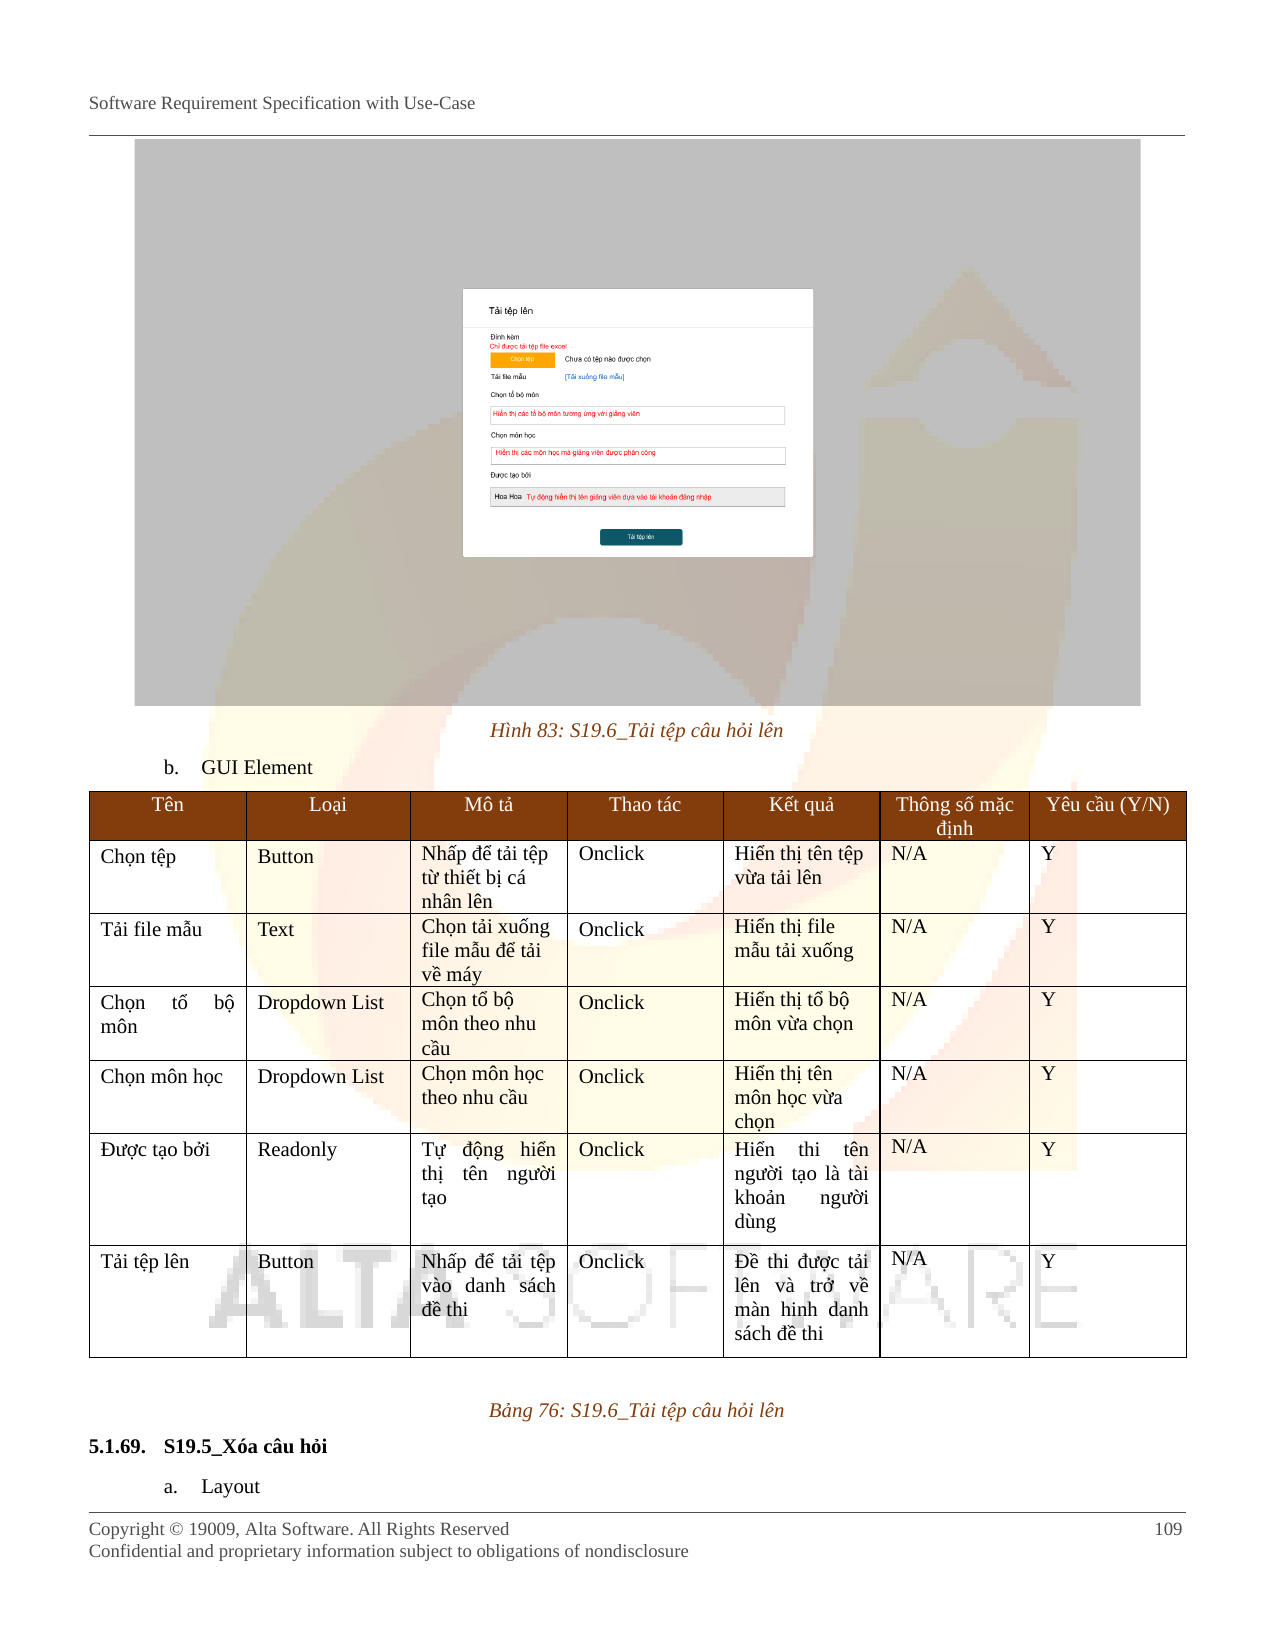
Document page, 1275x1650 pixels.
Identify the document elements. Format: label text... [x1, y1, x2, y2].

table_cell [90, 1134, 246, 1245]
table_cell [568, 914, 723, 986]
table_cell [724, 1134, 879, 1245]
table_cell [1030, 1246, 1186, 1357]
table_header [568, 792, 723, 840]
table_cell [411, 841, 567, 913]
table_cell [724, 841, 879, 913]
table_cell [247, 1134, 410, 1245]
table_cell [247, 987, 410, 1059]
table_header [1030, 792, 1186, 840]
list Layout [163, 1473, 1186, 1498]
text Bảng 76: S19.6_Tải tệp câu hỏi lên [88, 1398, 1186, 1422]
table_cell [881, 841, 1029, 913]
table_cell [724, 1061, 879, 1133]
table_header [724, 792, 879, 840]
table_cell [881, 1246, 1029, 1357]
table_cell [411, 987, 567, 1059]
list GUI Element [163, 754, 1186, 779]
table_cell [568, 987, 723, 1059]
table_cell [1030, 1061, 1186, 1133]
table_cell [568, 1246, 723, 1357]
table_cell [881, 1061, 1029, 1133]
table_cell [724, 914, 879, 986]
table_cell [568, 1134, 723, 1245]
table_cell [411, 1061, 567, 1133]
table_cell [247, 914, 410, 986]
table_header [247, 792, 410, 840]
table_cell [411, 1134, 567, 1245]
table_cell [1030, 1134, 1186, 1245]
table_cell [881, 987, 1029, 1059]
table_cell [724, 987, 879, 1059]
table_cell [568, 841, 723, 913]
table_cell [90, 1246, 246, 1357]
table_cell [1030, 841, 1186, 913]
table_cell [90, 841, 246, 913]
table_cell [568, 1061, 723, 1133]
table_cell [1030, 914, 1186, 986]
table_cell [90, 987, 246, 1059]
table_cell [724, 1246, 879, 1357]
subtitle S19.5_Xóa câu hỏi [88, 1434, 1186, 1458]
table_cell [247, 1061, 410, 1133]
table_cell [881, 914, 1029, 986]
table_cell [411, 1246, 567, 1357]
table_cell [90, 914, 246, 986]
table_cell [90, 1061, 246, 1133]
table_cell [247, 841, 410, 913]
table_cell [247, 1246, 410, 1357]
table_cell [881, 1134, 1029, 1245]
picture [134, 139, 1141, 706]
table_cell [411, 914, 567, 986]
text Hình 83: S19.6_Tải tệp câu hỏi lên [88, 718, 1186, 742]
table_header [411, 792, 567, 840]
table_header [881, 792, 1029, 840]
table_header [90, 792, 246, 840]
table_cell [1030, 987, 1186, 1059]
